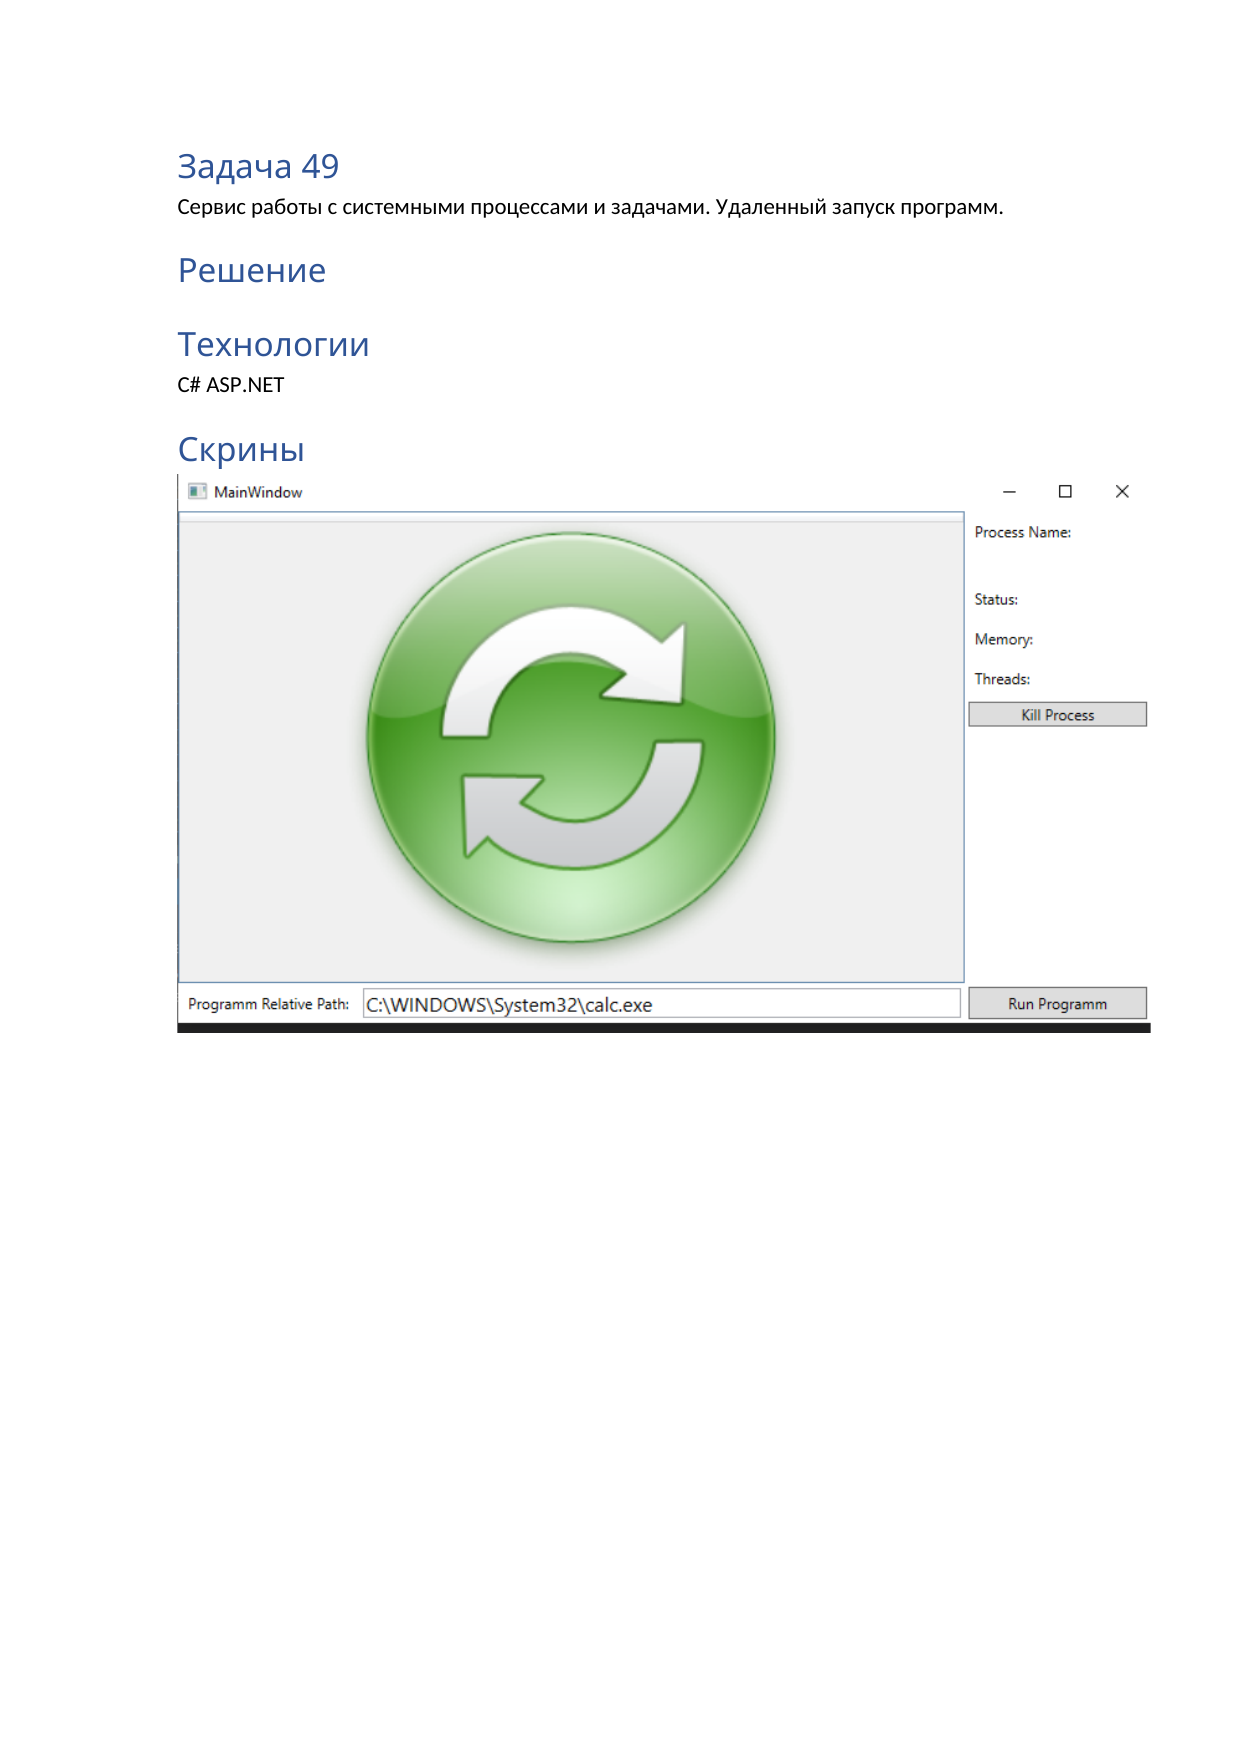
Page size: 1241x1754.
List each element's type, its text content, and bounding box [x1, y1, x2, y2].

subtitle Скрины [177, 425, 1152, 471]
text Сервис работы с системными процессами и задачами. Удаленный запуск программ. [177, 192, 1152, 220]
subtitle Технологии [177, 321, 1152, 367]
subtitle Решение [177, 247, 1152, 293]
text C# ASP.NET [177, 370, 1152, 398]
subtitle Задача 49 [177, 143, 1152, 188]
picture [177, 474, 1151, 1033]
